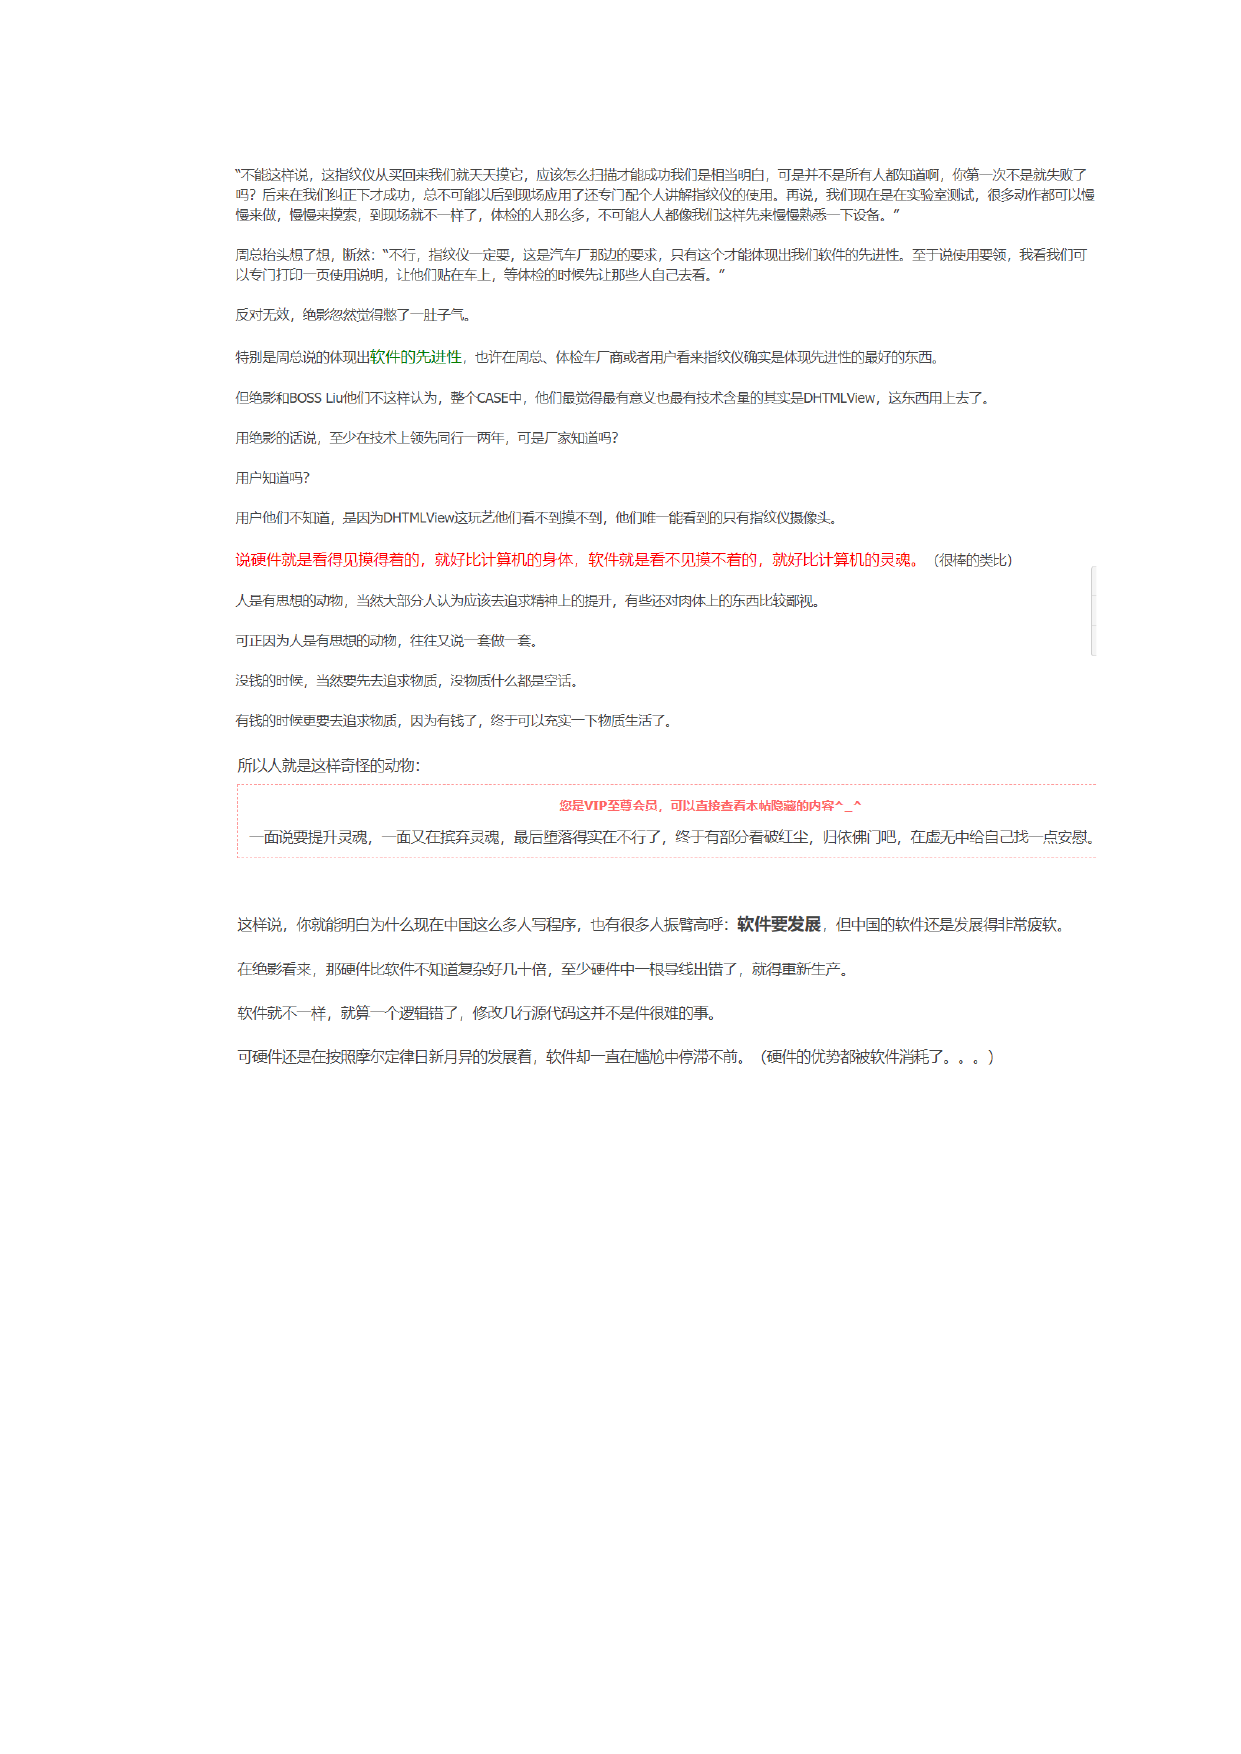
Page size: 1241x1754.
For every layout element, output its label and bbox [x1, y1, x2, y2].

picture [231, 747, 1097, 1070]
picture [231, 162, 1097, 732]
